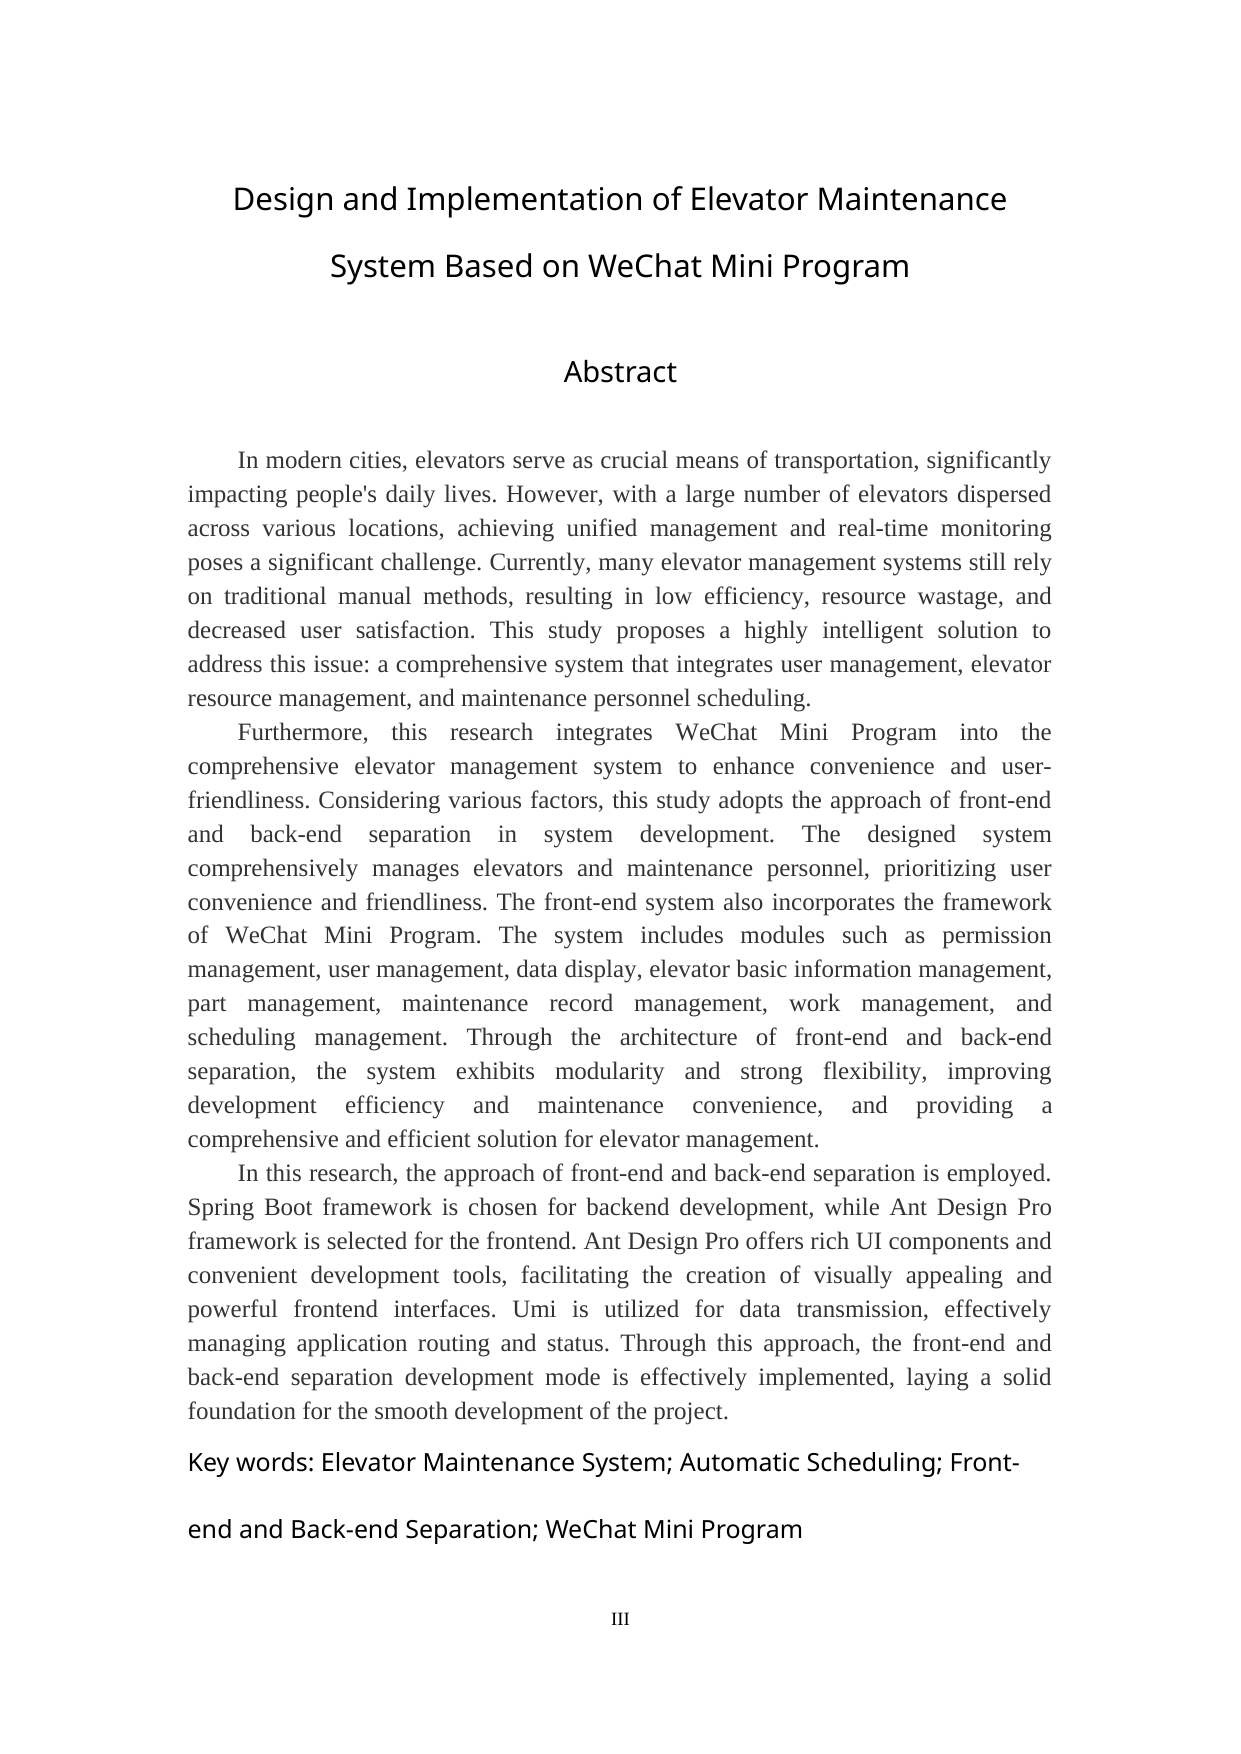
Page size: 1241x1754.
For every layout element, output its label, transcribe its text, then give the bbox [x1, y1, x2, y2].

text Abstract [187, 337, 1053, 405]
text Key words: Elevator Maintenance System; Automatic Scheduling; Front-end and Back-end Separation; WeChat Mini Program [187, 1427, 1053, 1563]
text In modern cities, elevators serve as crucial means of transportation, significantly impacting people's daily lives. However, with a large number of elevators dispersed across various locations, achieving unified management and real-time monitoring poses a significant challenge. Currently, many elevator management systems still rely on traditional manual methods, resulting in low efficiency, resource wastage, and decreased user satisfaction. This study proposes a highly intelligent solution to address this issue: a comprehensive system that integrates user management, elevator resource management, and maintenance personnel scheduling. [187, 443, 1053, 714]
text Furthermore, this research integrates WeChat Mini Program into the comprehensive elevator management system to enhance convenience and user-friendliness. Considering various factors, this study adopts the approach of front-end and back-end separation in system development. The designed system comprehensively manages elevators and maintenance personnel, prioritizing user convenience and friendliness. The front-end system also incorporates the framework of WeChat Mini Program. The system includes modules such as permission management, user management, data display, elevator basic information management, part management, maintenance record management, work management, and scheduling management. Through the architecture of front-end and back-end separation, the system exhibits modularity and strong flexibility, improving development efficiency and maintenance convenience, and providing a comprehensive and efficient solution for elevator management. [187, 714, 1053, 1156]
text Design and Implementation of Elevator Maintenance System Based on WeChat Mini Program [187, 164, 1053, 300]
text In this research, the approach of front-end and back-end separation is employed. Spring Boot framework is chosen for backend development, while Ant Design Pro framework is selected for the frontend. Ant Design Pro offers rich UI components and convenient development tools, facilitating the creation of visually appealing and powerful frontend interfaces. Umi is utilized for data transmission, effectively managing application routing and status. Through this approach, the front-end and back-end separation development mode is effectively implemented, laying a solid foundation for the smooth development of the project. [187, 1156, 1053, 1427]
